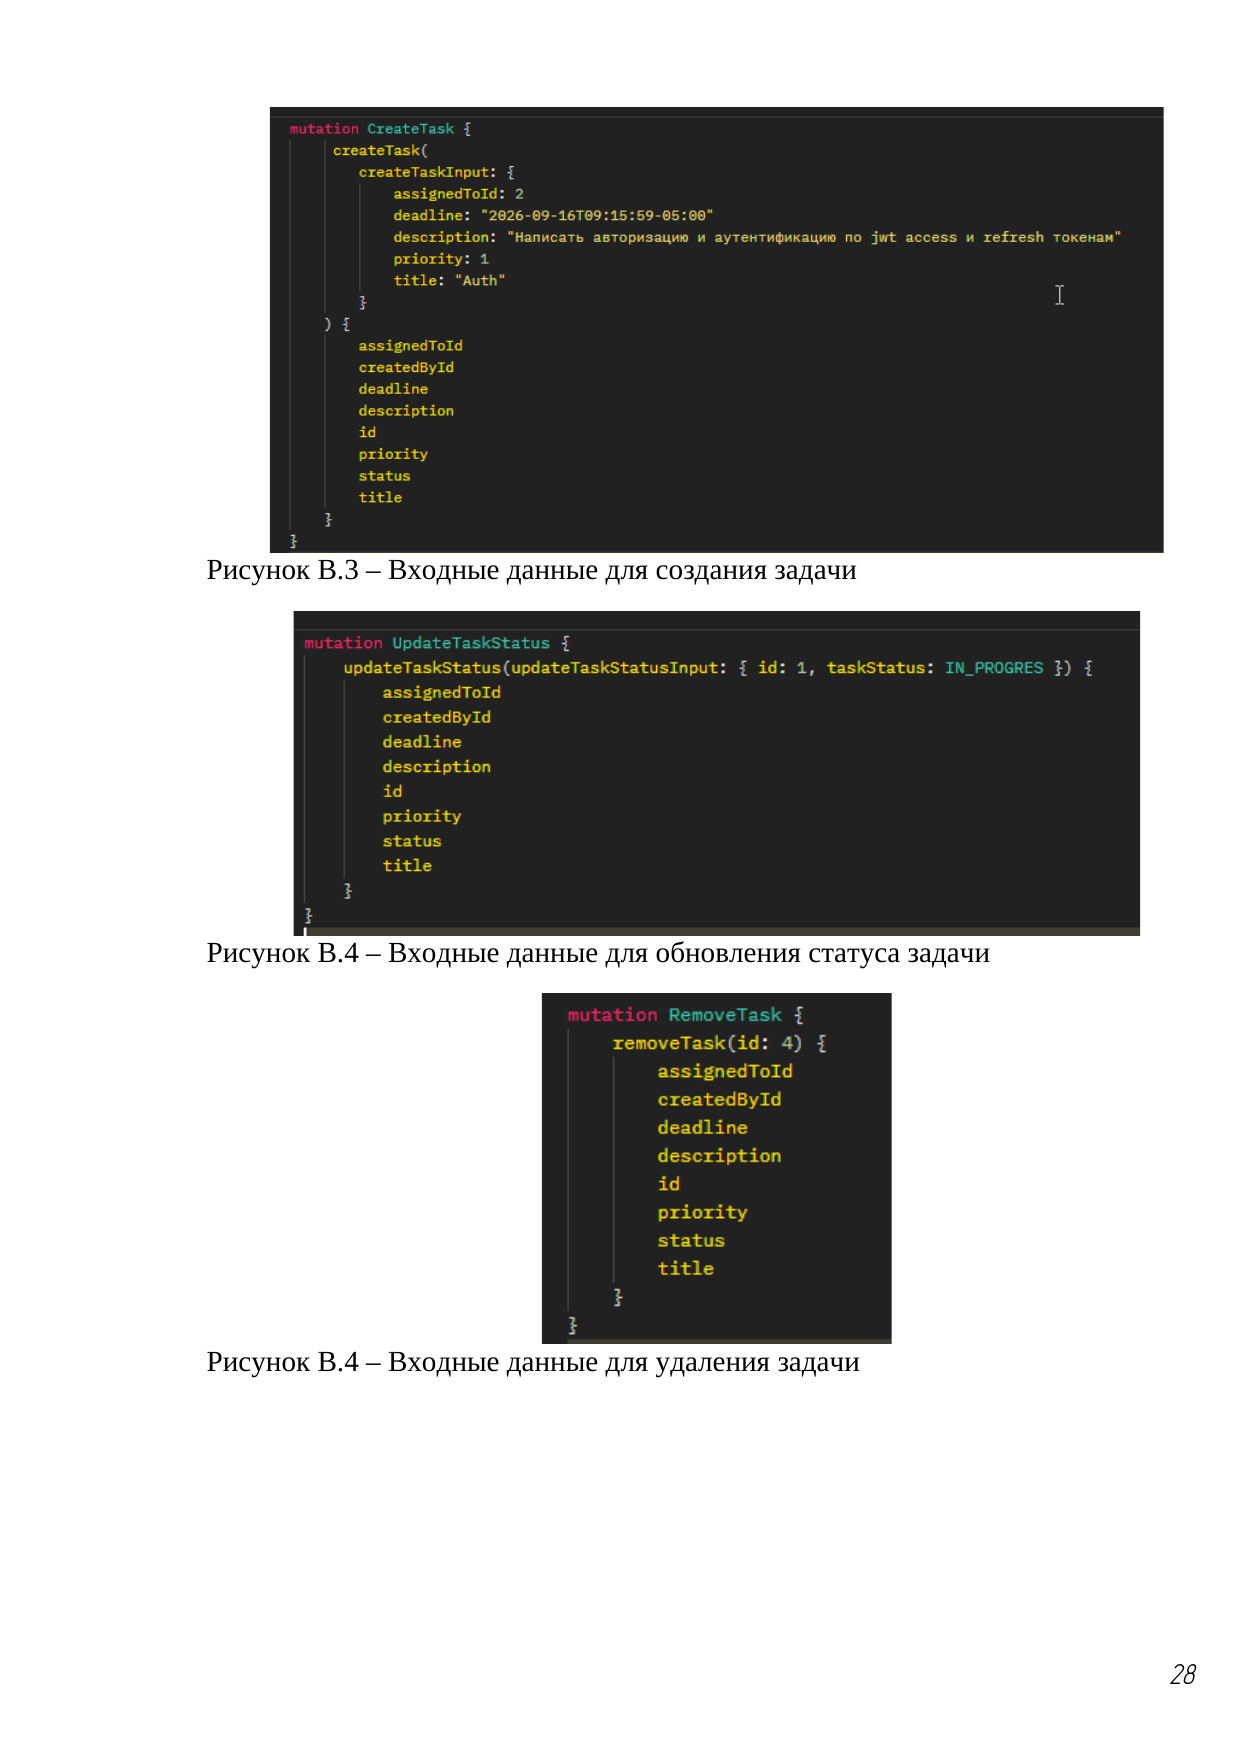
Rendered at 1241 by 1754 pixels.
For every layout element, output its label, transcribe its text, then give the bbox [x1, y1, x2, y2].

text Рисунок В.4 – Входные данные для удаления задачи [133, 1344, 1227, 1377]
text Рисунок В.3 – Входные данные для создания задачи [133, 552, 1227, 586]
picture [541, 993, 892, 1344]
picture [269, 107, 1164, 553]
picture [293, 611, 1141, 936]
text Рисунок В.4 – Входные данные для обновления статуса задачи [133, 935, 1227, 969]
